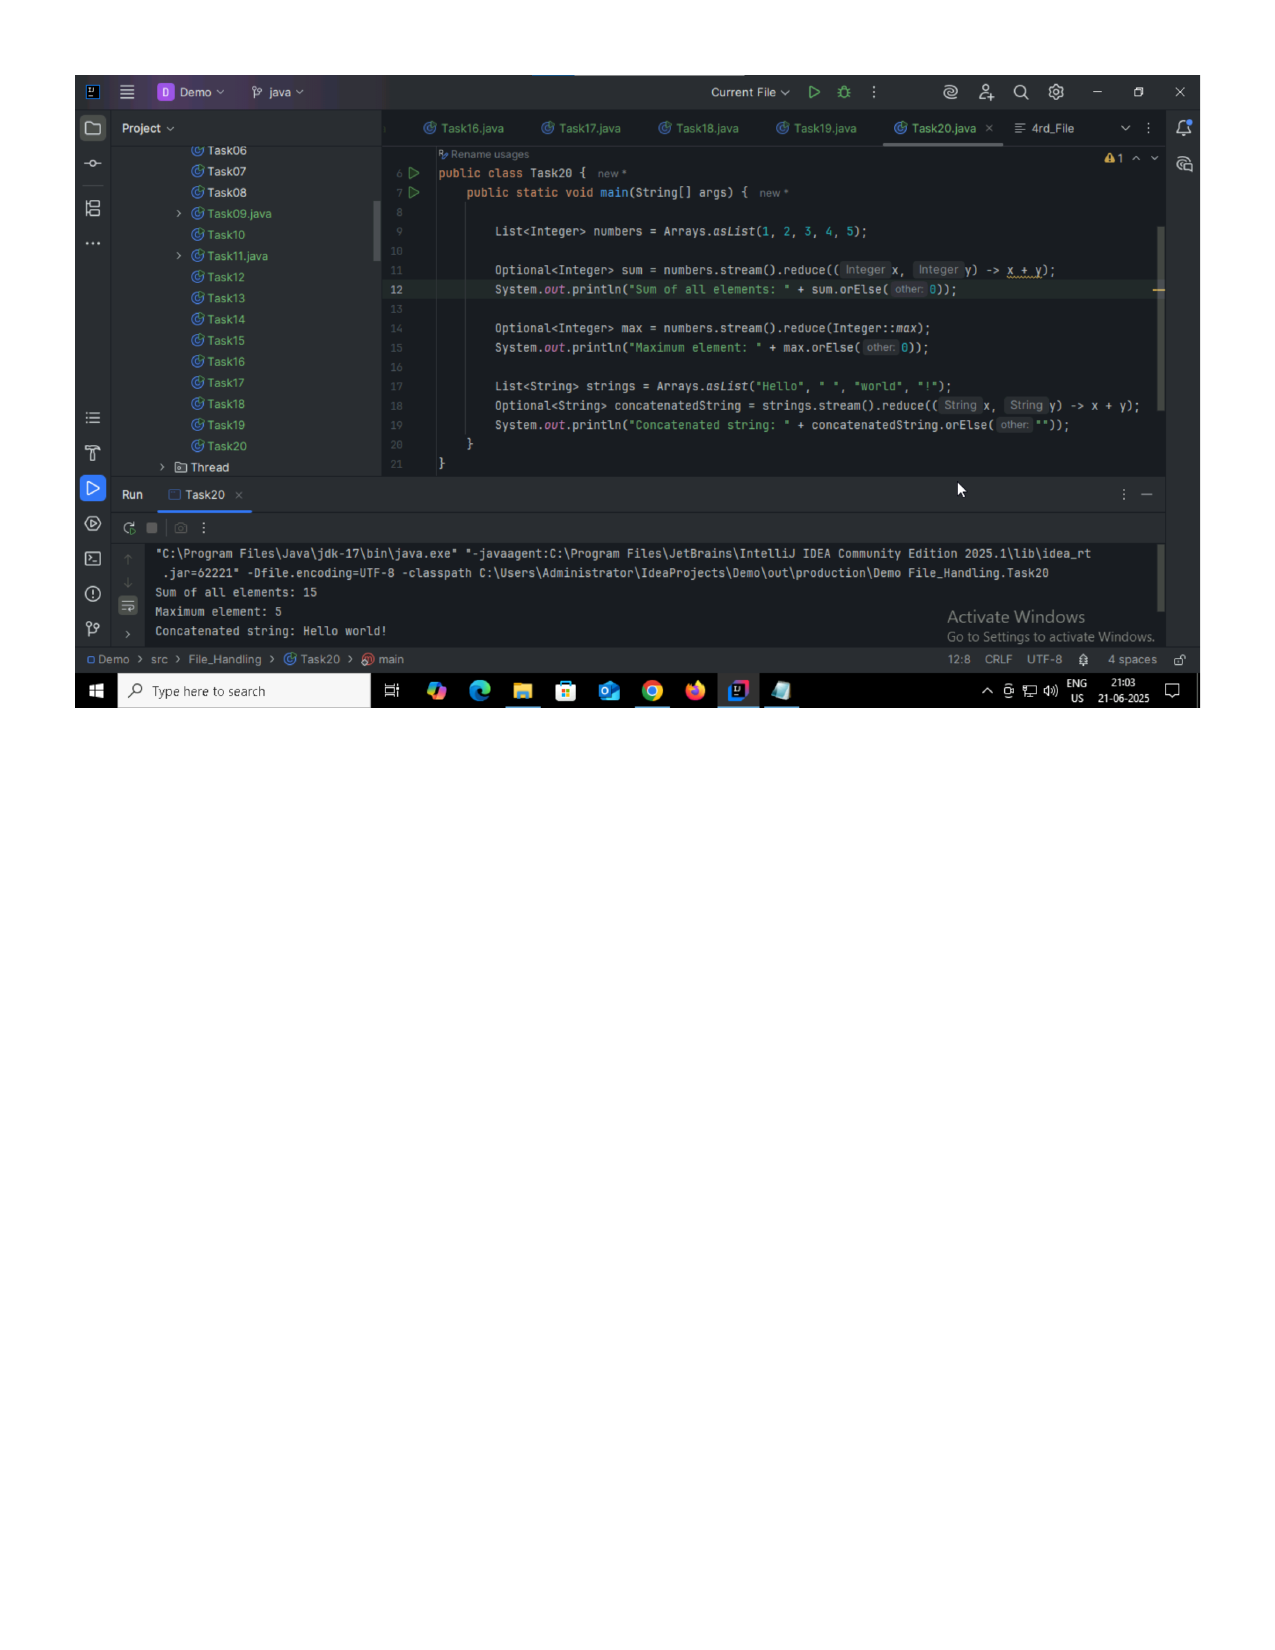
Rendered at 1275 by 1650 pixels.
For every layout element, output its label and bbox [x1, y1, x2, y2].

picture [75, 75, 1200, 708]
